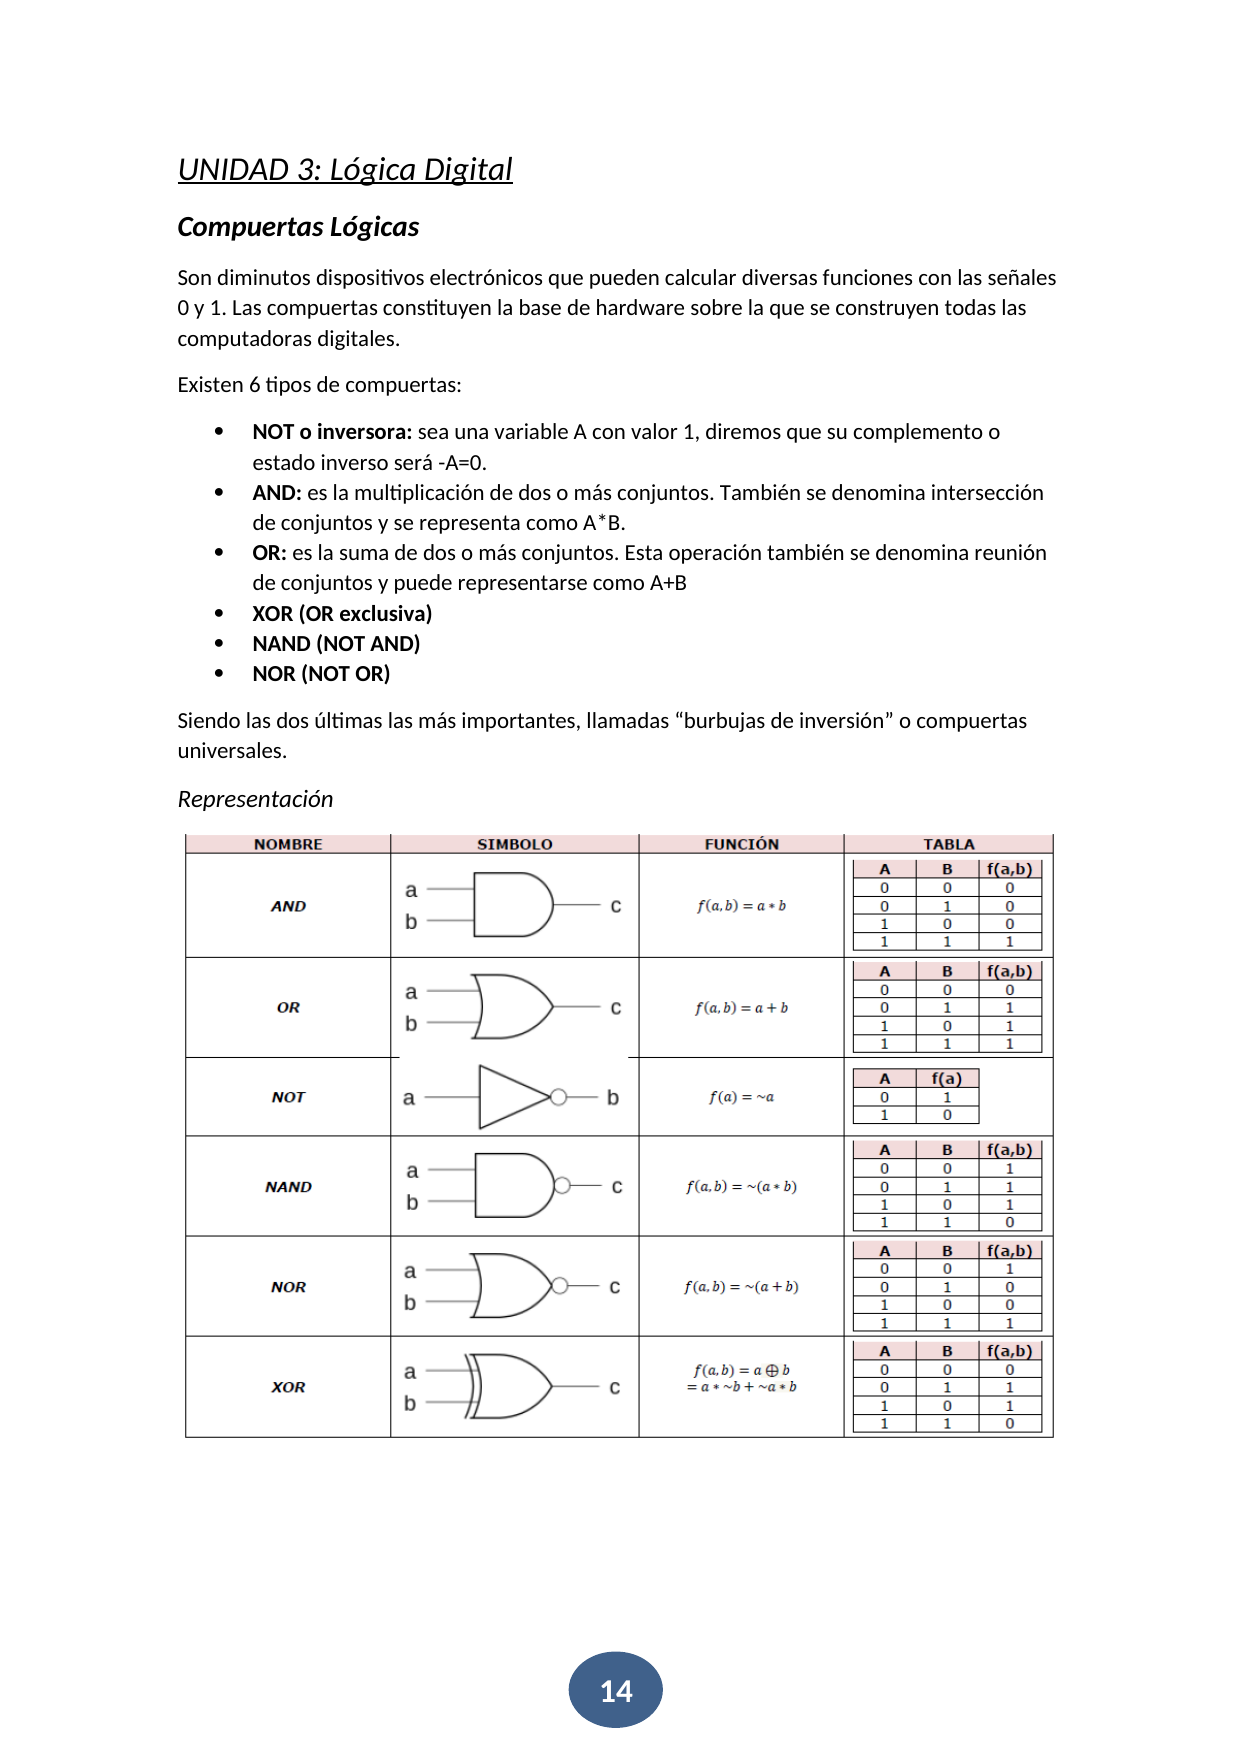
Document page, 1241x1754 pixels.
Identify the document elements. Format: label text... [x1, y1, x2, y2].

picture [177, 832, 1062, 1444]
list XOR (OR exclusiva) [215, 599, 1063, 627]
list OR: es la suma de dos o más conjuntos. Esta operación también se denomina reunión de conjuntos y puede representarse como A+B [215, 538, 1063, 597]
list NOT o inversora: sea una variable A con valor 1, diremos que su complemento o estado inverso será -A=0. [215, 417, 1063, 476]
list AND: es la multiplicación de dos o más conjuntos. También se denomina intersección de conjuntos y se representa como A*B. [215, 478, 1063, 536]
text Existen 6 tipos de compuertas: [177, 371, 1063, 399]
text Siendo las dos últimas las más importantes, llamadas “burbujas de inversión” o compuertas universales. [177, 706, 1063, 764]
text Son diminutos dispositivos electrónicos que pueden calcular diversas funciones con las señales 0 y 1. Las compuertas constituyen la base de hardware sobre la que se construyen todas las computadoras digitales. [177, 263, 1063, 352]
text UNIDAD 3: Lógica Digital [177, 148, 1063, 188]
list NAND (NOT AND) [215, 629, 1063, 657]
text Representación [177, 783, 1063, 814]
text Compuertas Lógicas [177, 208, 1063, 244]
list NOR (NOT OR) [215, 659, 1063, 687]
